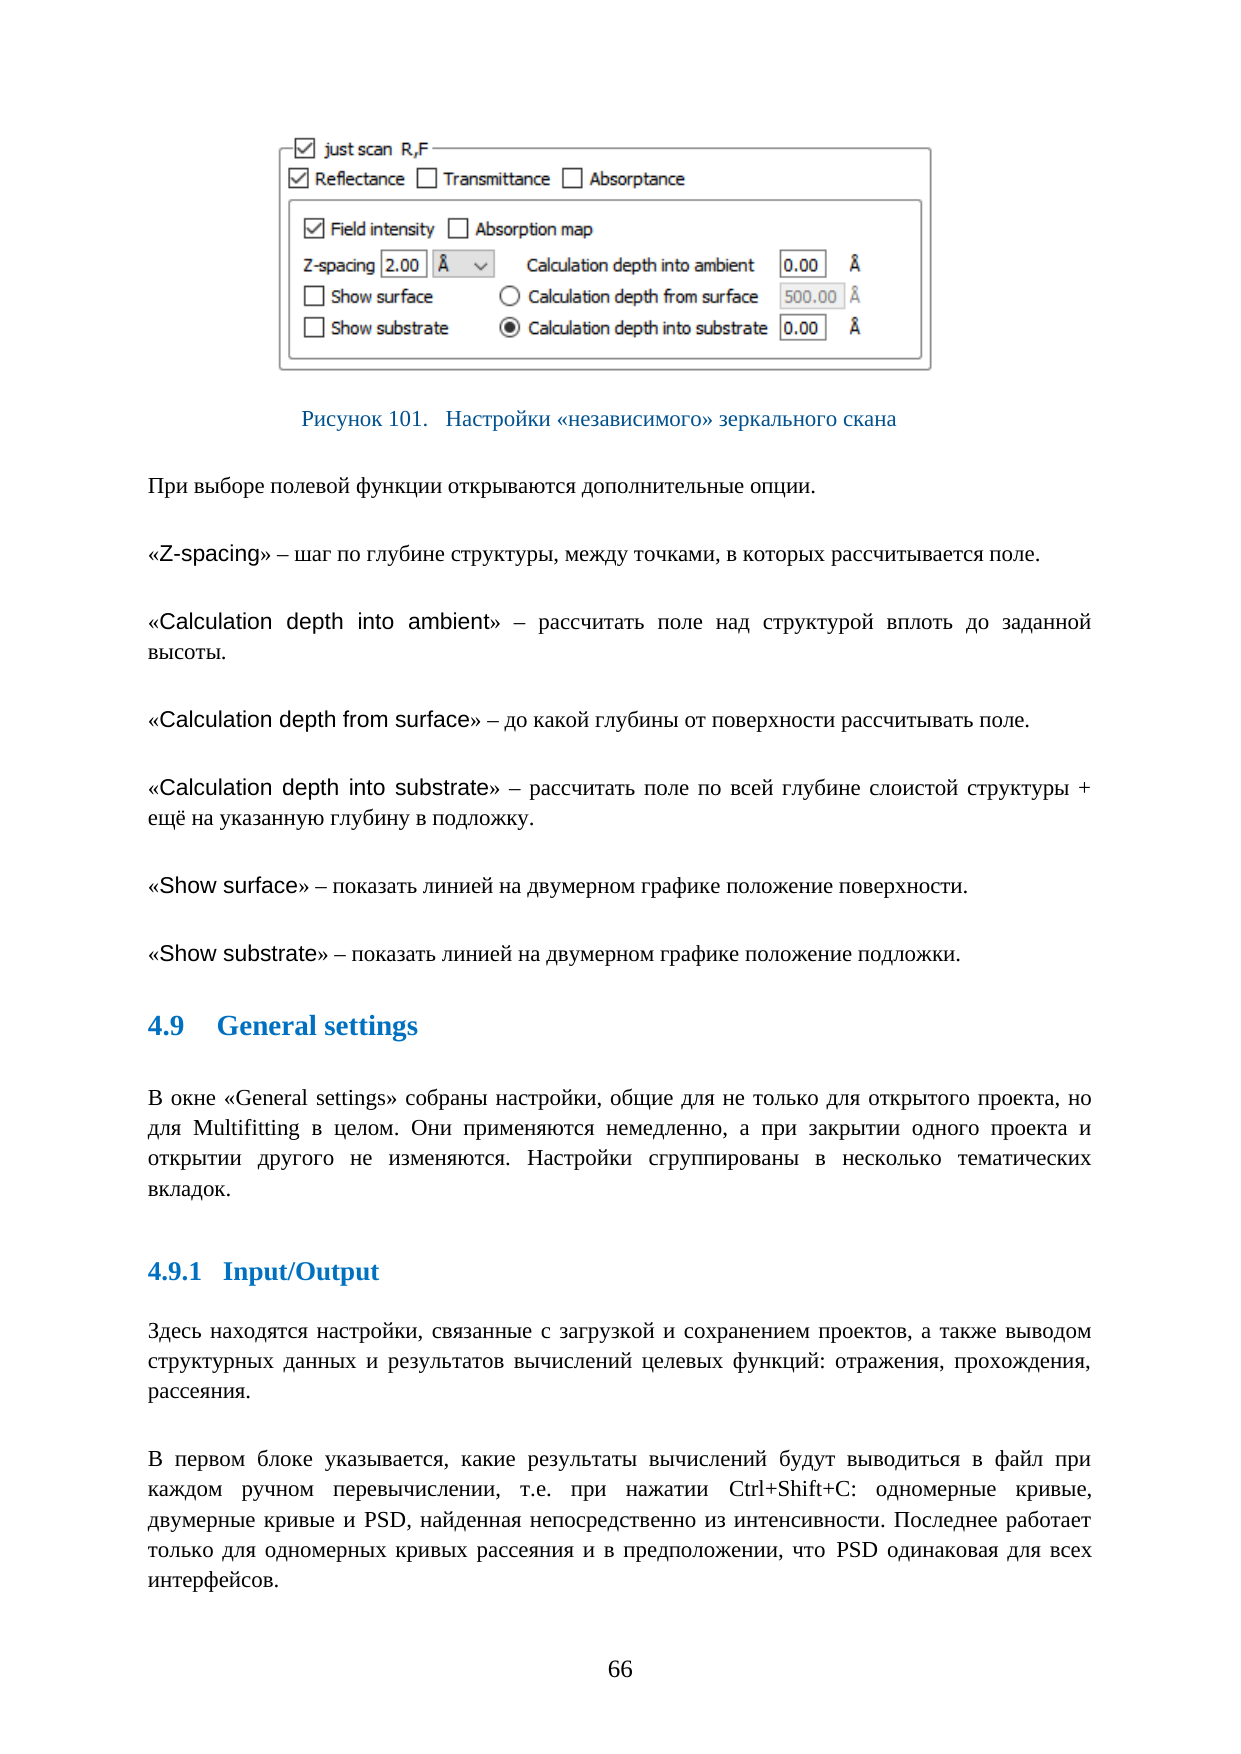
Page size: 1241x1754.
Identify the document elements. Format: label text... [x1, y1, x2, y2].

subtitle Input/Output [148, 1255, 1093, 1286]
text При выборе полевой функции открываются дополнительные опции. [148, 472, 1093, 499]
text В окне «General settings» собраны настройки, общие для не только для открытого проекта, но для Multifitting в целом. Они применяются немедленно, а при закрытии одного проекта и открытии другого не изменяются. Настройки сгруппированы в несколько тематических вкладок. [148, 1084, 1093, 1201]
text «Show substrate» – показать линией на двумерном графике положение подложки. [148, 940, 1093, 966]
text «Show surface» – показать линией на двумерном графике положение поверхности. [148, 872, 1093, 898]
picture [273, 132, 938, 377]
subtitle General settings [148, 1008, 1093, 1041]
text «Calculation depth from surface» – до какой глубины от поверхности рассчитывать поле. [148, 706, 1093, 733]
text «Z-spacing» – шаг по глубине структуры, между точками, в которых рассчитывается поле. [148, 540, 1093, 567]
text Здесь находятся настройки, связанные с загрузкой и сохранением проектов, а также выводом структурных данных и результатов вычислений целевых функций: отражения, прохождения, рассеяния. [148, 1317, 1093, 1404]
text «Calculation depth into ambient» – рассчитать поле над структурой вплоть до заданной высоты. [148, 608, 1093, 665]
text «Calculation depth into substrate» – рассчитать поле по всей глубине слоистой структуры + ещё на указанную глубину в подложку. [148, 774, 1093, 831]
text В первом блоке указывается, какие результаты вычислений будут выводиться в файл при каждом ручном перевычислении, т.е. при нажатии Ctrl+Shift+C: одномерные кривые, двумерные кривые и PSD, найденная непосредственно из интенсивности. Последнее работает только для одномерных кривых рассеяния и в предположении, что PSD одинаковая для всех интерфейсов. [148, 1445, 1093, 1592]
